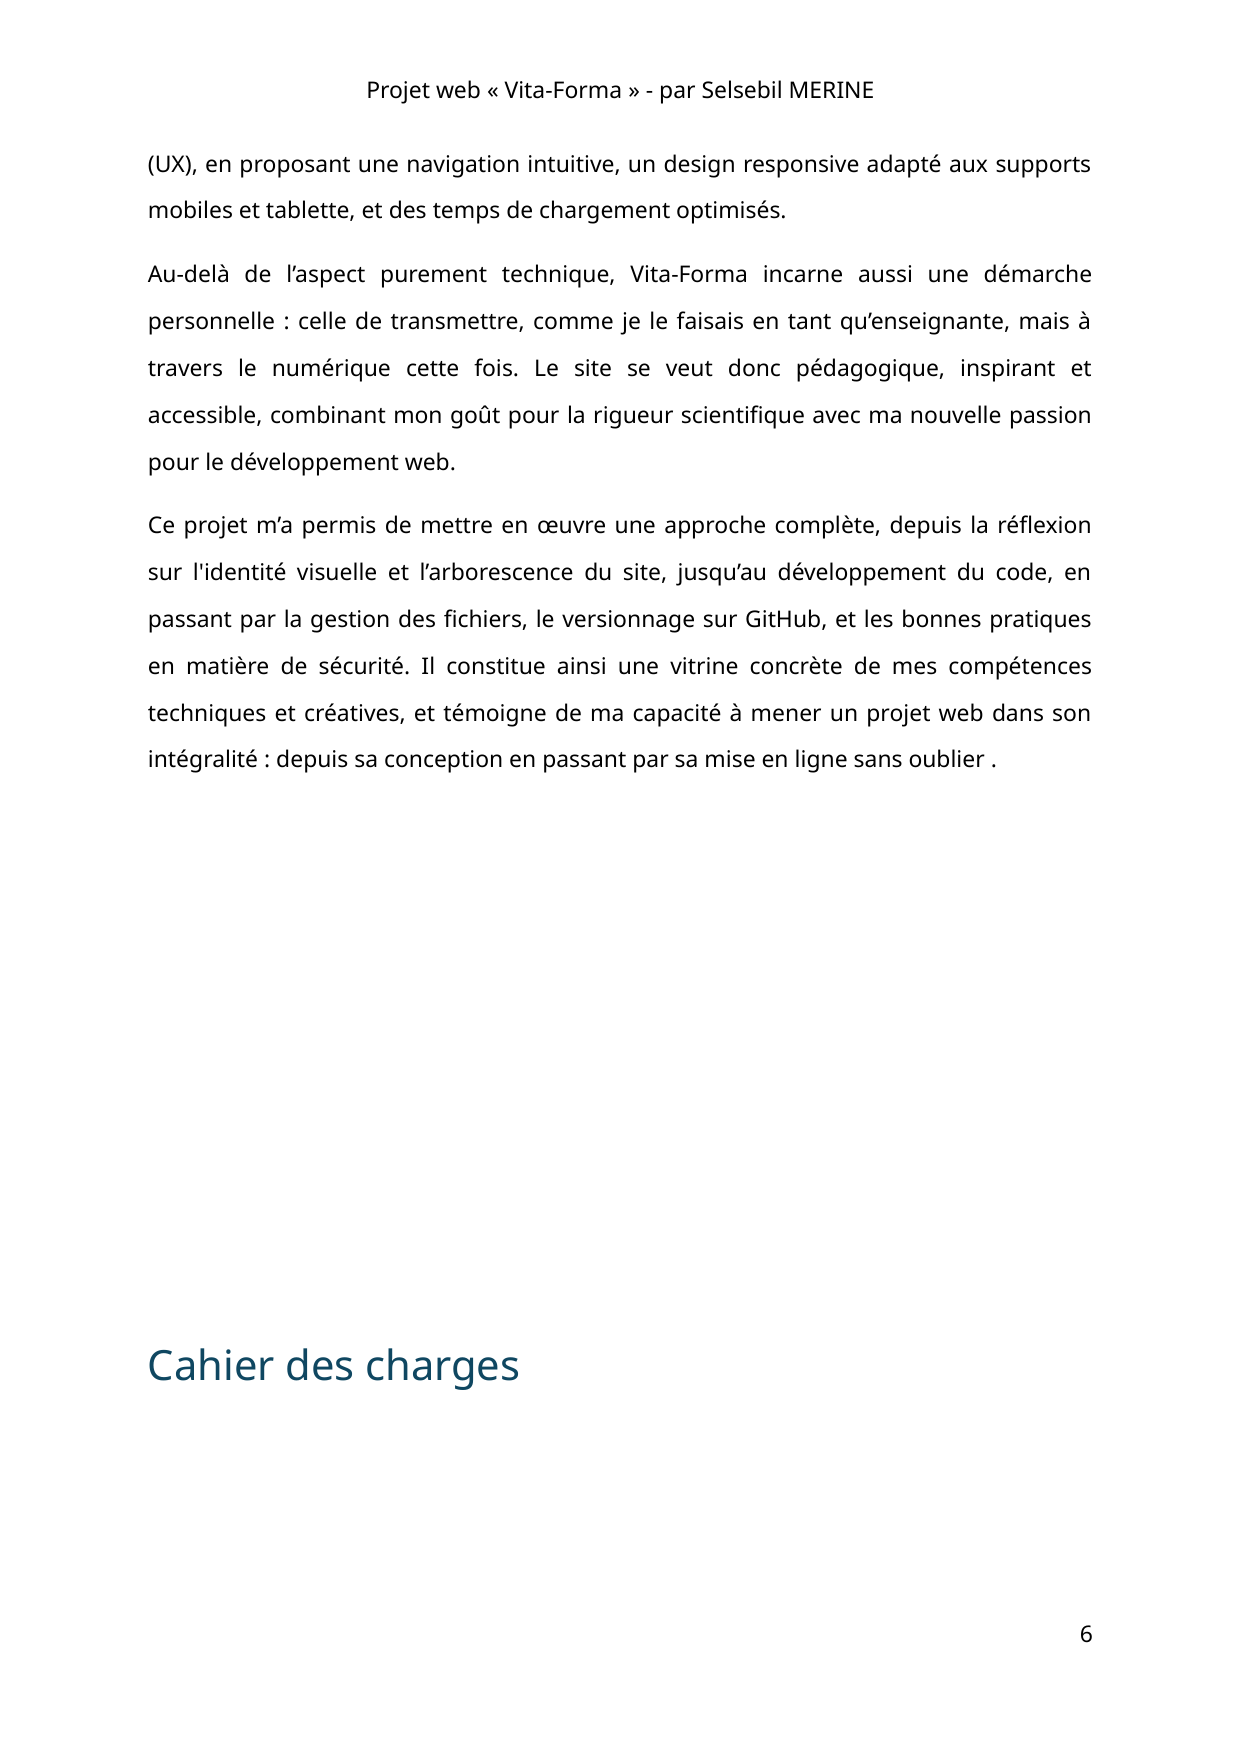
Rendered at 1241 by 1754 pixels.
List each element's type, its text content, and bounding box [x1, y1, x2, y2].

text Ce projet m’a permis de mettre en œuvre une approche complète, depuis la réflexion sur l'identité visuelle et l’arborescence du site, jusqu’au développement du code, en passant par la gestion des fichiers, le versionnage sur GitHub, et les bonnes pratiques en matière de sécurité. Il constitue ainsi une vitrine concrète de mes compétences techniques et créatives, et témoigne de ma capacité à mener un projet web dans son intégralité : depuis sa conception en passant par sa mise en ligne sans oublier . [148, 509, 1093, 775]
subtitle Cahier des charges [148, 1336, 1093, 1393]
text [148, 148, 1093, 226]
text Au-delà de l’aspect purement technique, Vita-Forma incarne aussi une démarche personnelle : celle de transmettre, comme je le faisais en tant qu’enseignante, mais à travers le numérique cette fois. Le site se veut donc pédagogique, inspirant et accessible, combinant mon goût pour la rigueur scientifique avec ma nouvelle passion pour le développement web. [148, 258, 1093, 477]
